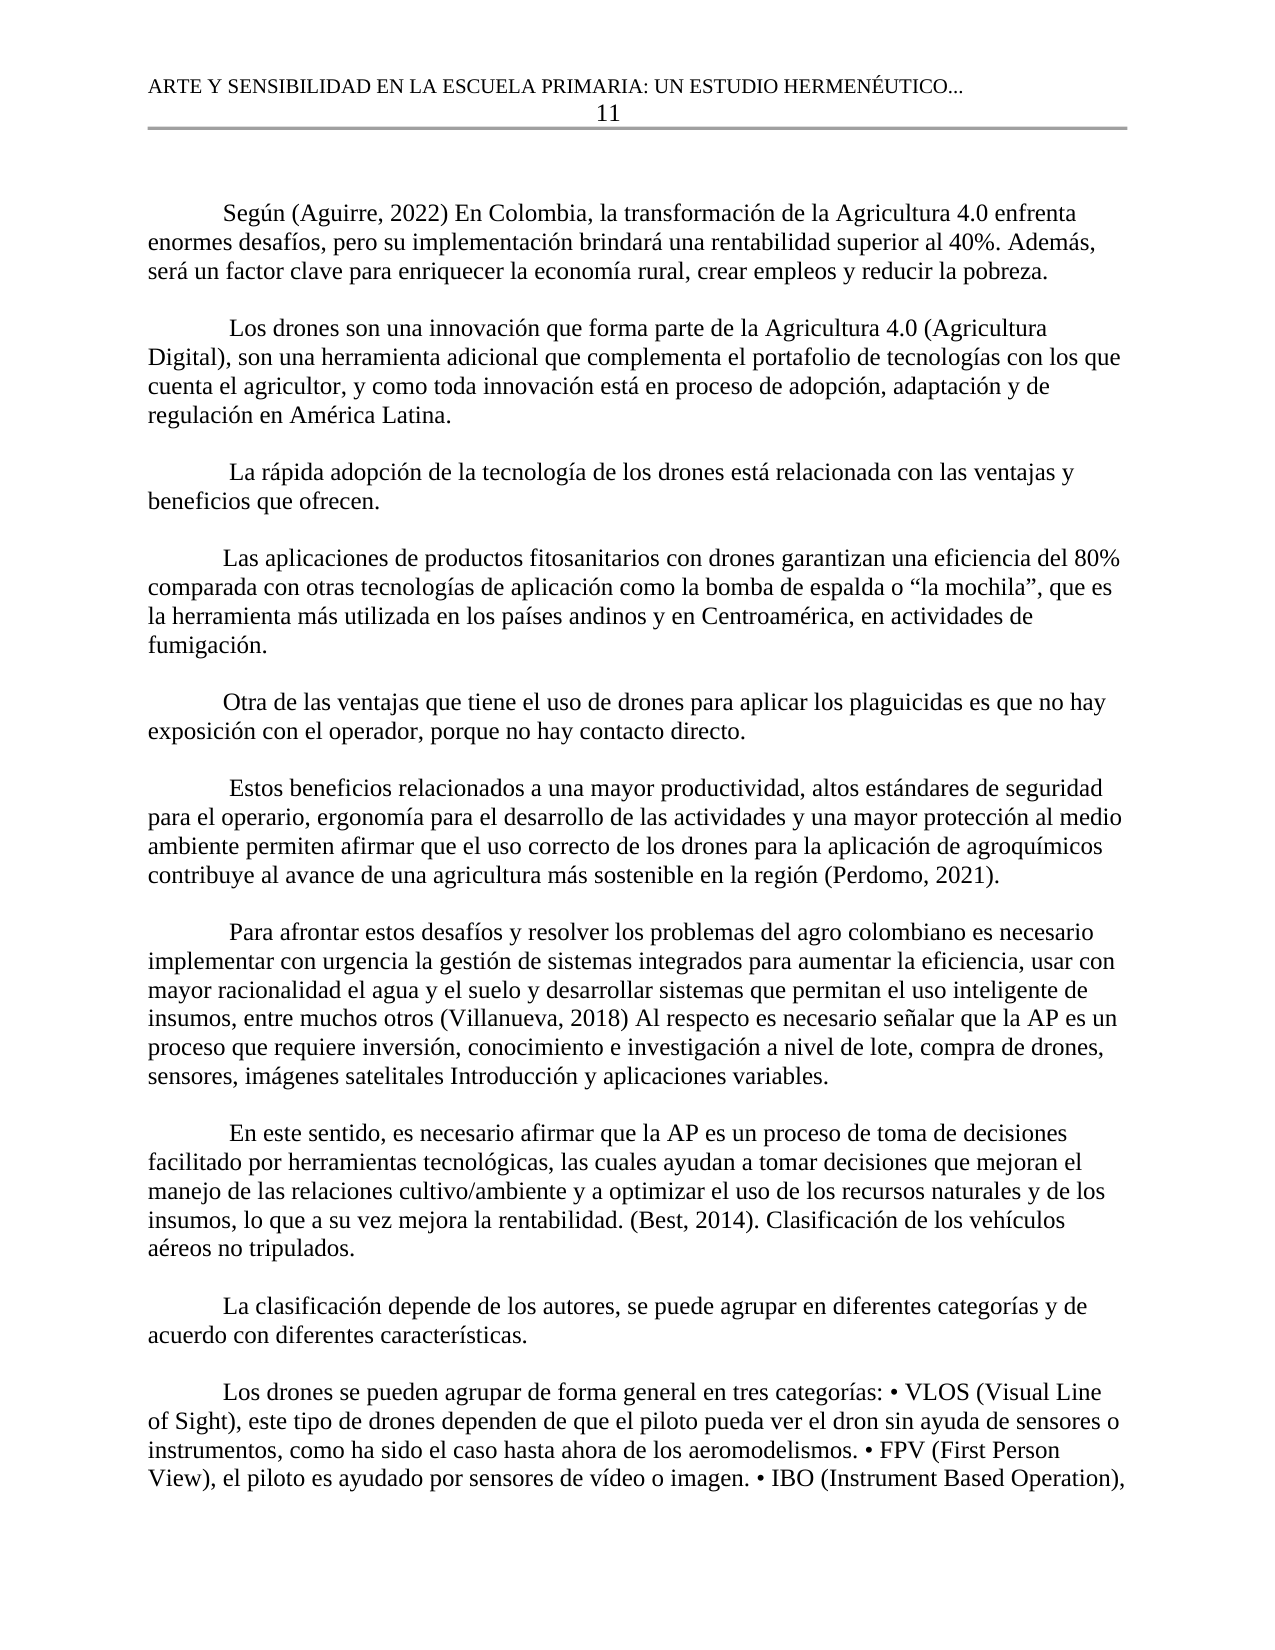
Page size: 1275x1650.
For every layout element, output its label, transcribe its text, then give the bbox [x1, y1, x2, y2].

text Según (Aguirre, 2022) En Colombia, la transformación de la Agricultura 4.0 enfrenta enormes desafíos, pero su implementación brindará una rentabilidad superior al 40%. Además, será un factor clave para enriquecer la economía rural, crear empleos y reducir la pobreza. [148, 198, 1127, 285]
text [148, 1377, 1127, 1492]
text En este sentido, es necesario afirmar que la AP es un proceso de toma de decisiones facilitado por herramientas tecnológicas, las cuales ayudan a tomar decisiones que mejoran el manejo de las relaciones cultivo/ambiente y a optimizar el uso de los recursos naturales y de los insumos, lo que a su vez mejora la rentabilidad. (Best, 2014). Clasificación de los vehículos aéreos no tripulados. [148, 1118, 1127, 1262]
text Las aplicaciones de productos fitosanitarios con drones garantizan una eficiencia del 80% comparada con otras tecnologías de aplicación como la bomba de espalda o “la mochila”, que es la herramienta más utilizada en los países andinos y en Centroamérica, en actividades de fumigación. [148, 543, 1127, 658]
text Los drones son una innovación que forma parte de la Agricultura 4.0 (Agricultura Digital), son una herramienta adicional que complementa el portafolio de tecnologías con los que cuenta el agricultor, y como toda innovación está en proceso de adopción, adaptación y de regulación en América Latina. [148, 313, 1127, 428]
text La rápida adopción de la tecnología de los drones está relacionada con las ventajas y beneficios que ofrecen. [148, 457, 1127, 515]
text La clasificación depende de los autores, se puede agrupar en diferentes categorías y de acuerdo con diferentes características. [148, 1291, 1127, 1348]
text Estos beneficios relacionados a una mayor productividad, altos estándares de seguridad para el operario, ergonomía para el desarrollo de las actividades y una mayor protección al medio ambiente permiten afirmar que el uso correcto de los drones para la aplicación de agroquímicos contribuye al avance de una agricultura más sostenible en la región (Perdomo, 2021). [148, 773, 1127, 888]
text Para afrontar estos desafíos y resolver los problemas del agro colombiano es necesario implementar con urgencia la gestión de sistemas integrados para aumentar la eficiencia, usar con mayor racionalidad el agua y el suelo y desarrollar sistemas que permitan el uso inteligente de insumos, entre muchos otros (Villanueva, 2018) Al respecto es necesario señalar que la AP es un proceso que requiere inversión, conocimiento e investigación a nivel de lote, compra de drones, sensores, imágenes satelitales Introducción y aplicaciones variables. [148, 917, 1127, 1090]
text Otra de las ventajas que tiene el uso de drones para aplicar los plaguicidas es que no hay exposición con el operador, porque no hay contacto directo. [148, 687, 1127, 745]
